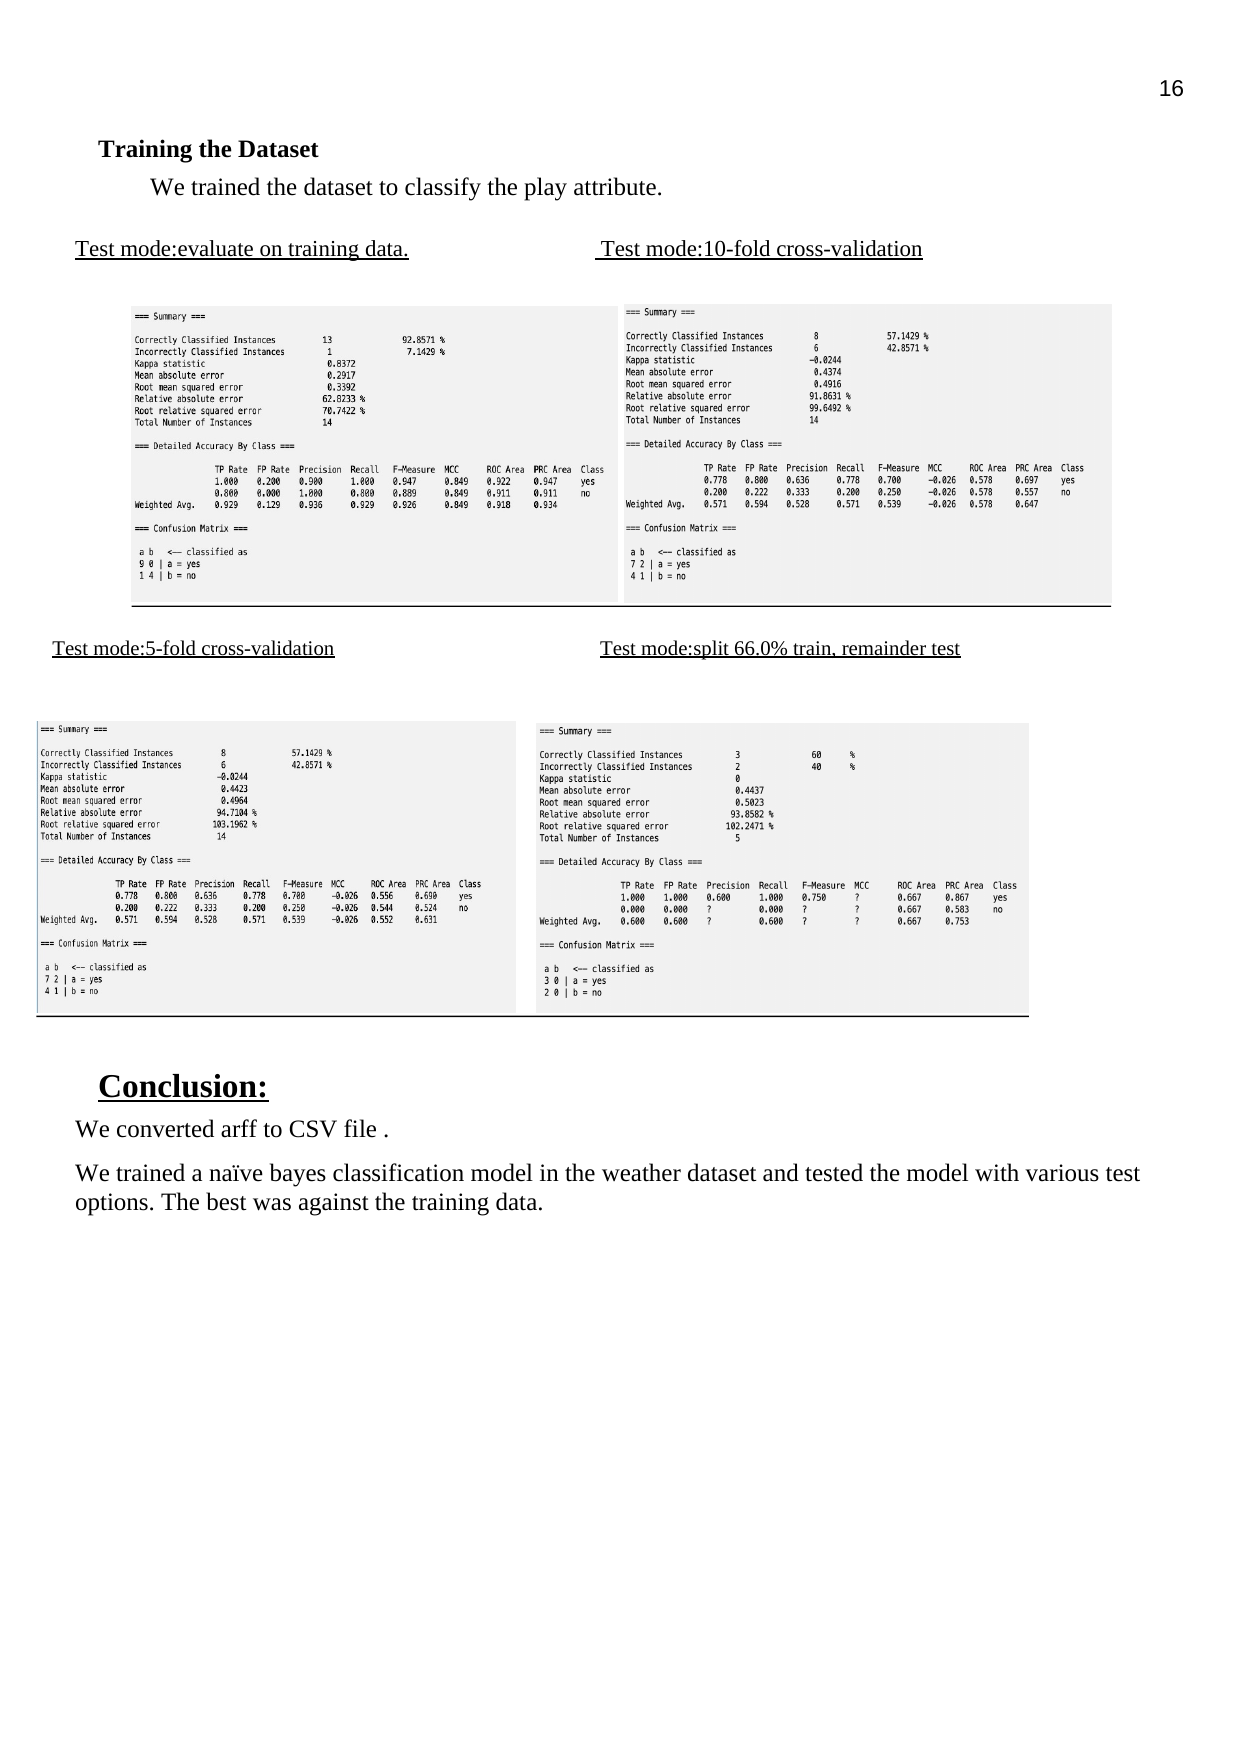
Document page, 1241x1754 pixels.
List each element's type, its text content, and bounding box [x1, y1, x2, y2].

picture [131, 306, 618, 602]
picture [624, 304, 1112, 603]
subtitle Conclusion: [75, 1067, 1184, 1105]
picture [36, 721, 516, 1013]
text We converted arff to CSV file . [75, 1114, 1184, 1143]
text We trained a naïve bayes classification model in the weather dataset and tested the model with various test options. The best was against the training data. [75, 1158, 1149, 1215]
picture [536, 723, 1029, 1013]
subtitle Training the Dataset [75, 134, 1184, 162]
text Test mode:evaluate on training data. Test mode:10-fold cross-validation [75, 236, 1184, 262]
text We trained the dataset to classify the play attribute. [150, 172, 1184, 201]
